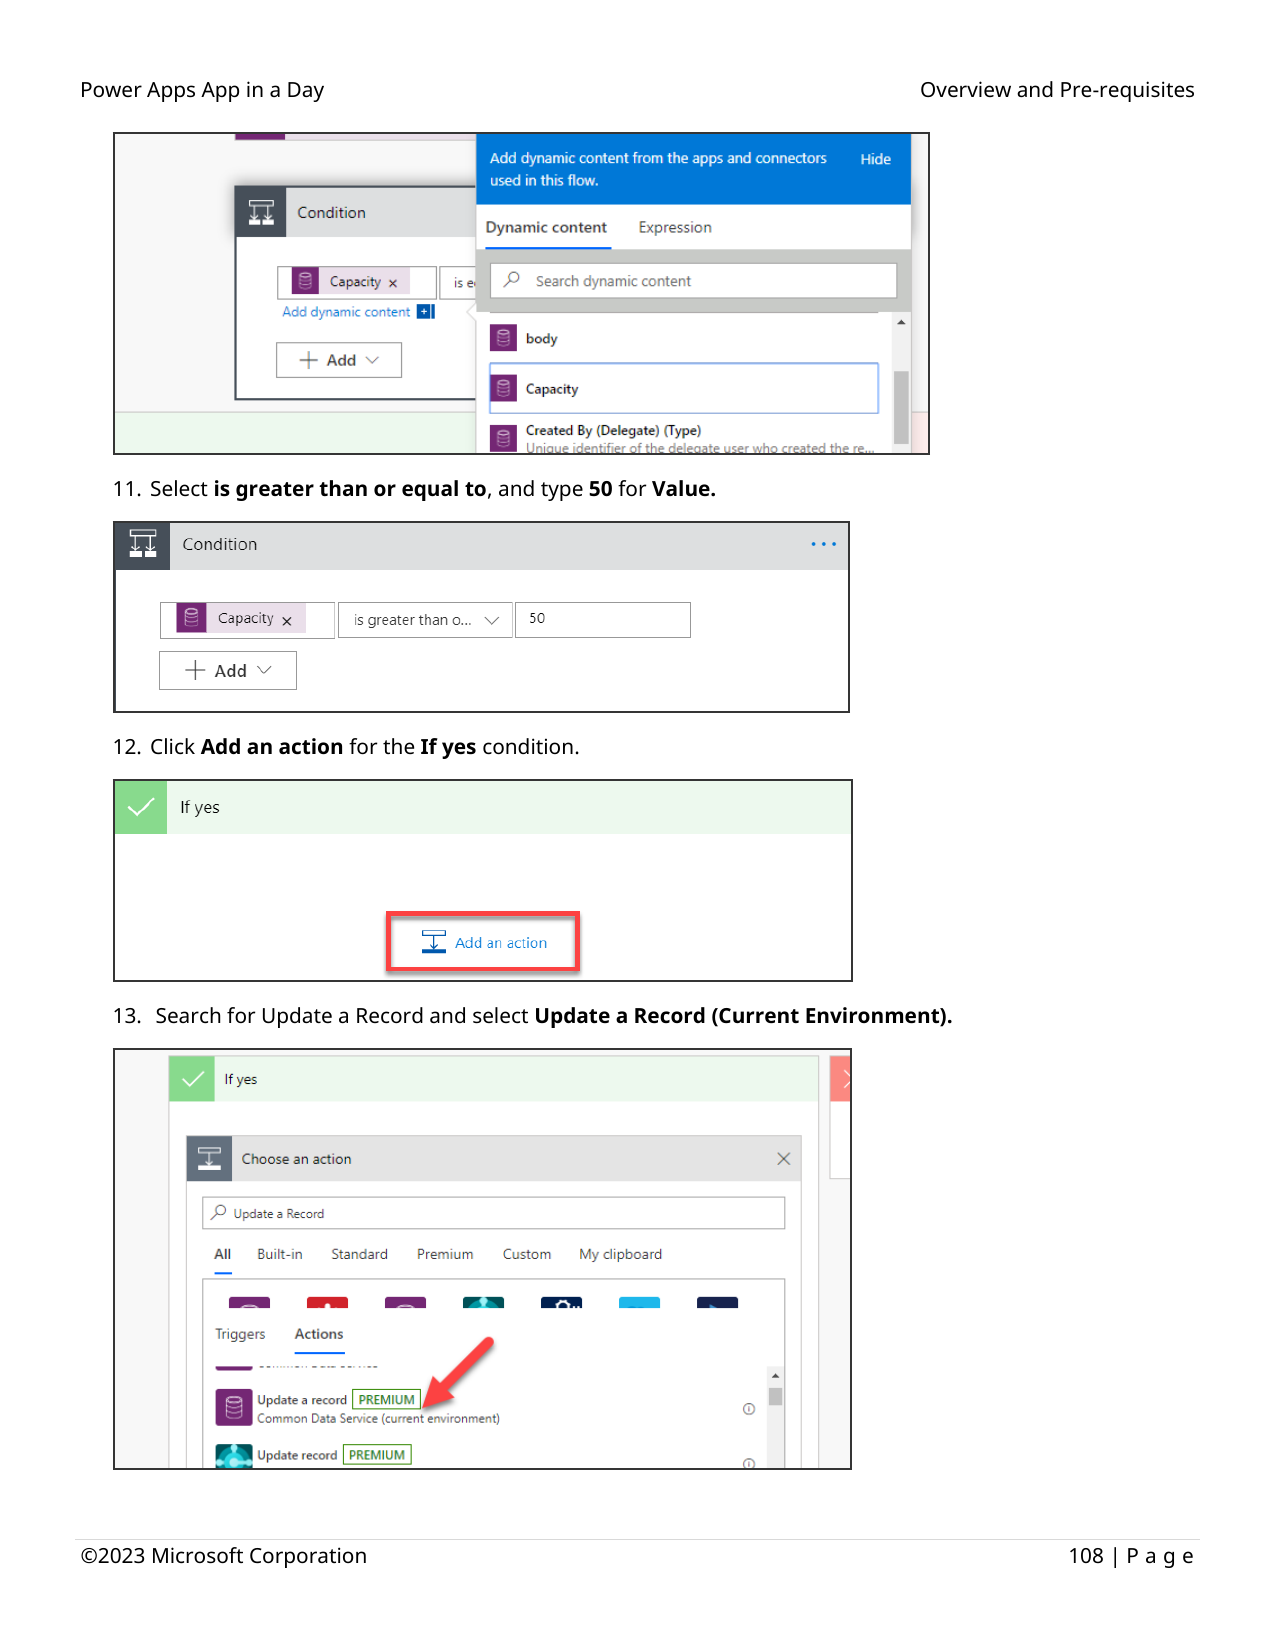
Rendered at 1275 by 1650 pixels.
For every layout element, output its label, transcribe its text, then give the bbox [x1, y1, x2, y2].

picture [115, 134, 928, 453]
picture [115, 781, 851, 980]
list Select is greater than or equal to, and type 50 for Value. [112, 474, 1200, 502]
list Search for Update a Record and select Update a Record (Current Environment). [112, 1001, 1200, 1029]
list Click Add an action for the If yes condition. [112, 732, 1200, 761]
picture [115, 1050, 850, 1468]
picture [115, 523, 848, 711]
